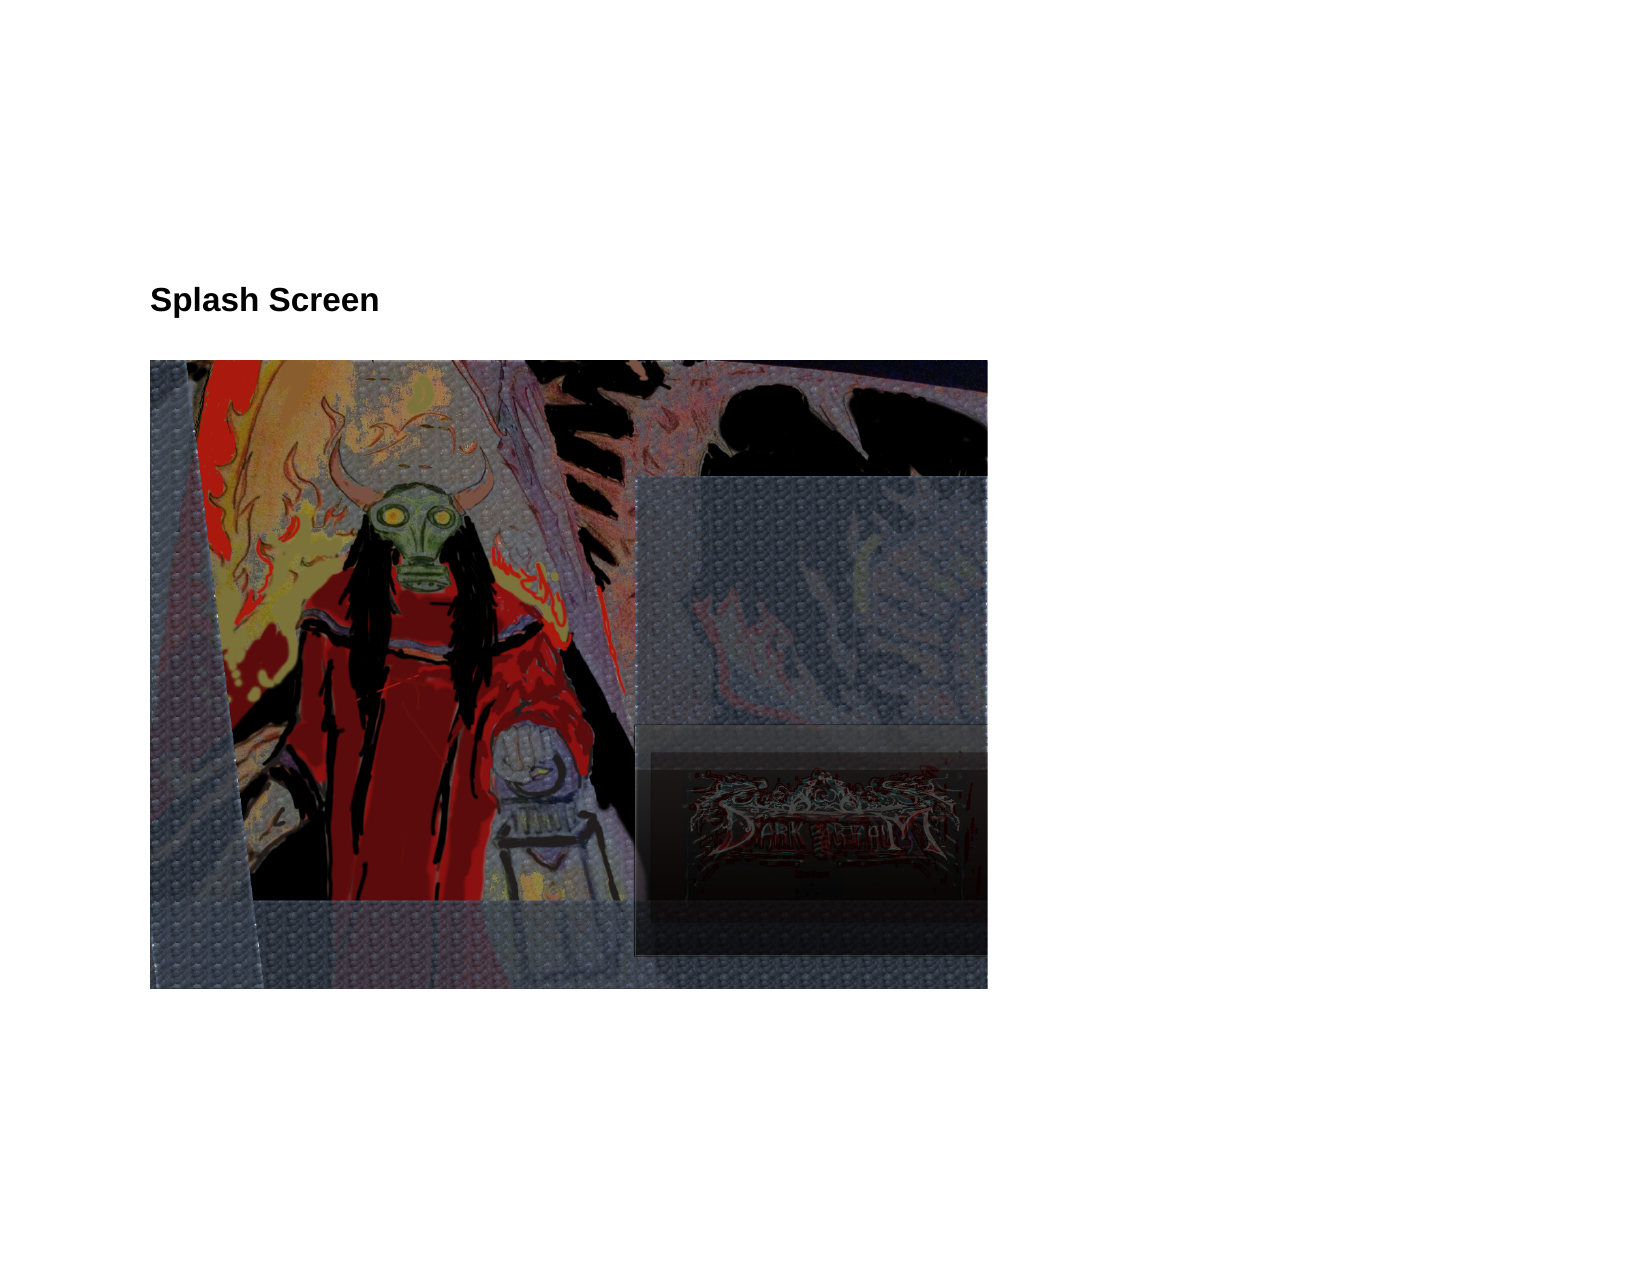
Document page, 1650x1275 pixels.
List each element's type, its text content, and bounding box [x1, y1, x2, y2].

subtitle Splash Screen [150, 280, 1500, 318]
picture [150, 360, 988, 989]
